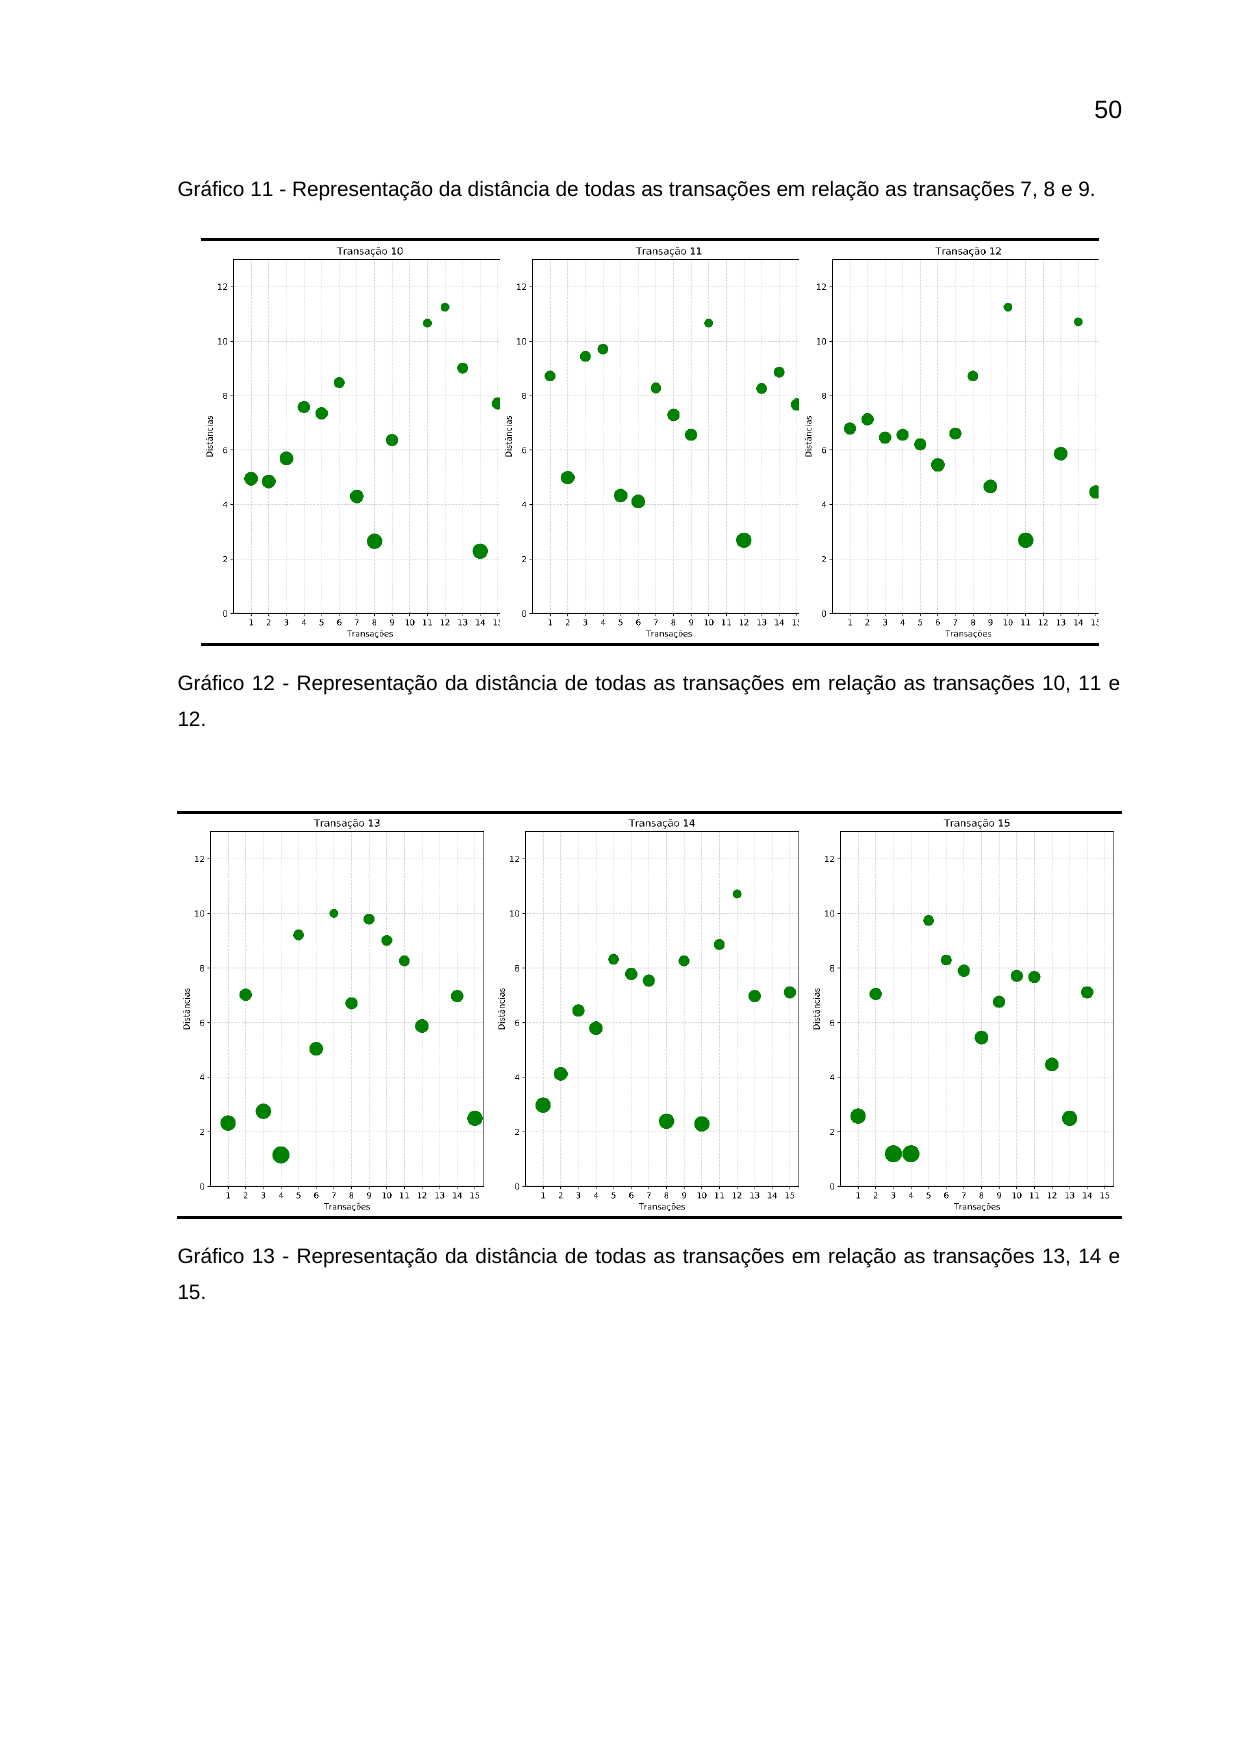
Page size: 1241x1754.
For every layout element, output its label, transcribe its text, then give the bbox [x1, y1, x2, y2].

picture [177, 814, 1122, 1216]
picture [200, 241, 1099, 643]
